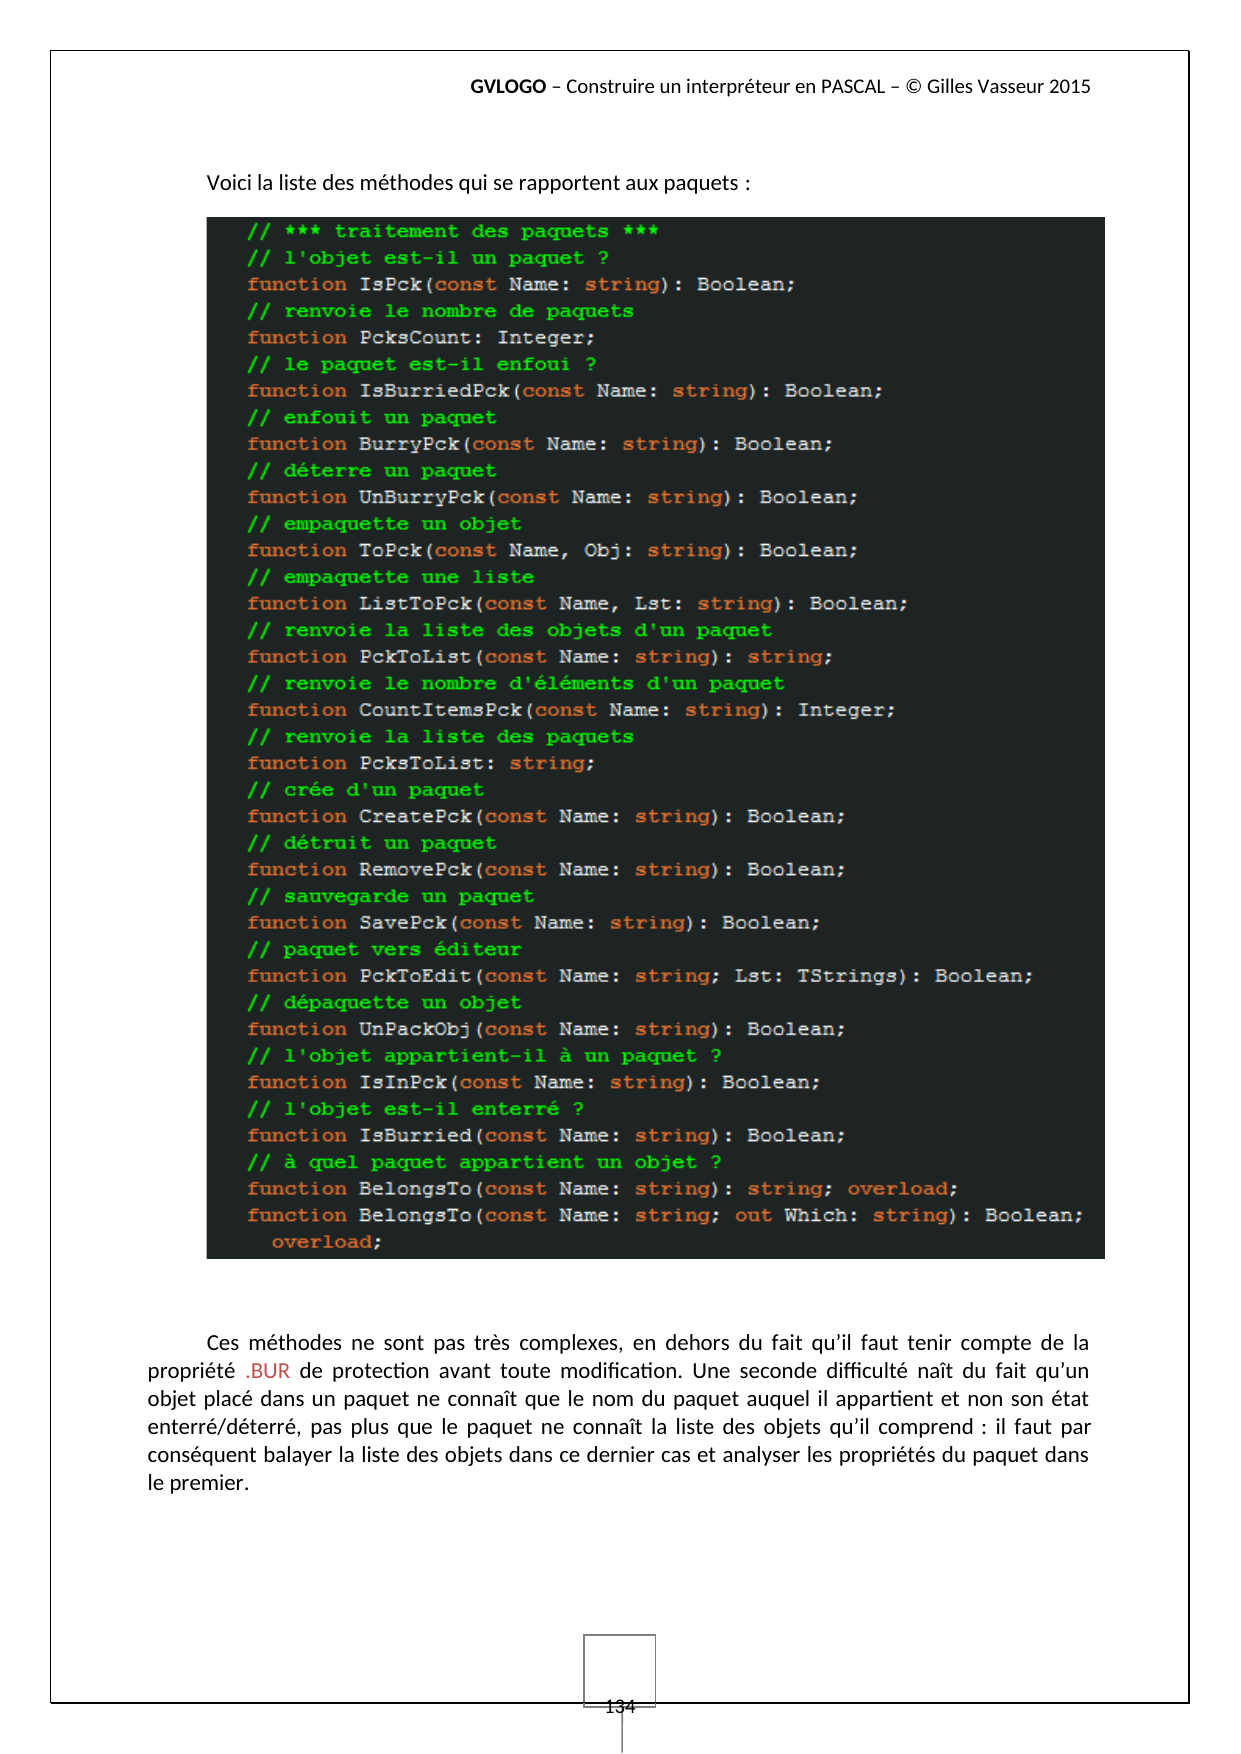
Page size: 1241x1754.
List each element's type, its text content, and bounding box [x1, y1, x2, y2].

text Ces méthodes ne sont pas très complexes, en dehors du fait qu’il faut tenir compte de la propriété .BUR de protection avant toute modification. Une seconde difficulté naît du fait qu’un objet placé dans un paquet ne connaît que le nom du paquet auquel il appartient et non son état enterré/déterré, pas plus que le paquet ne connaît la liste des objets qu’il comprend : il faut par conséquent balayer la liste des objets dans ce dernier cas et analyser les propriétés du paquet dans le premier. [147, 1328, 1092, 1496]
text Voici la liste des méthodes qui se rapportent aux paquets : [147, 168, 1092, 196]
picture [206, 217, 1105, 1259]
